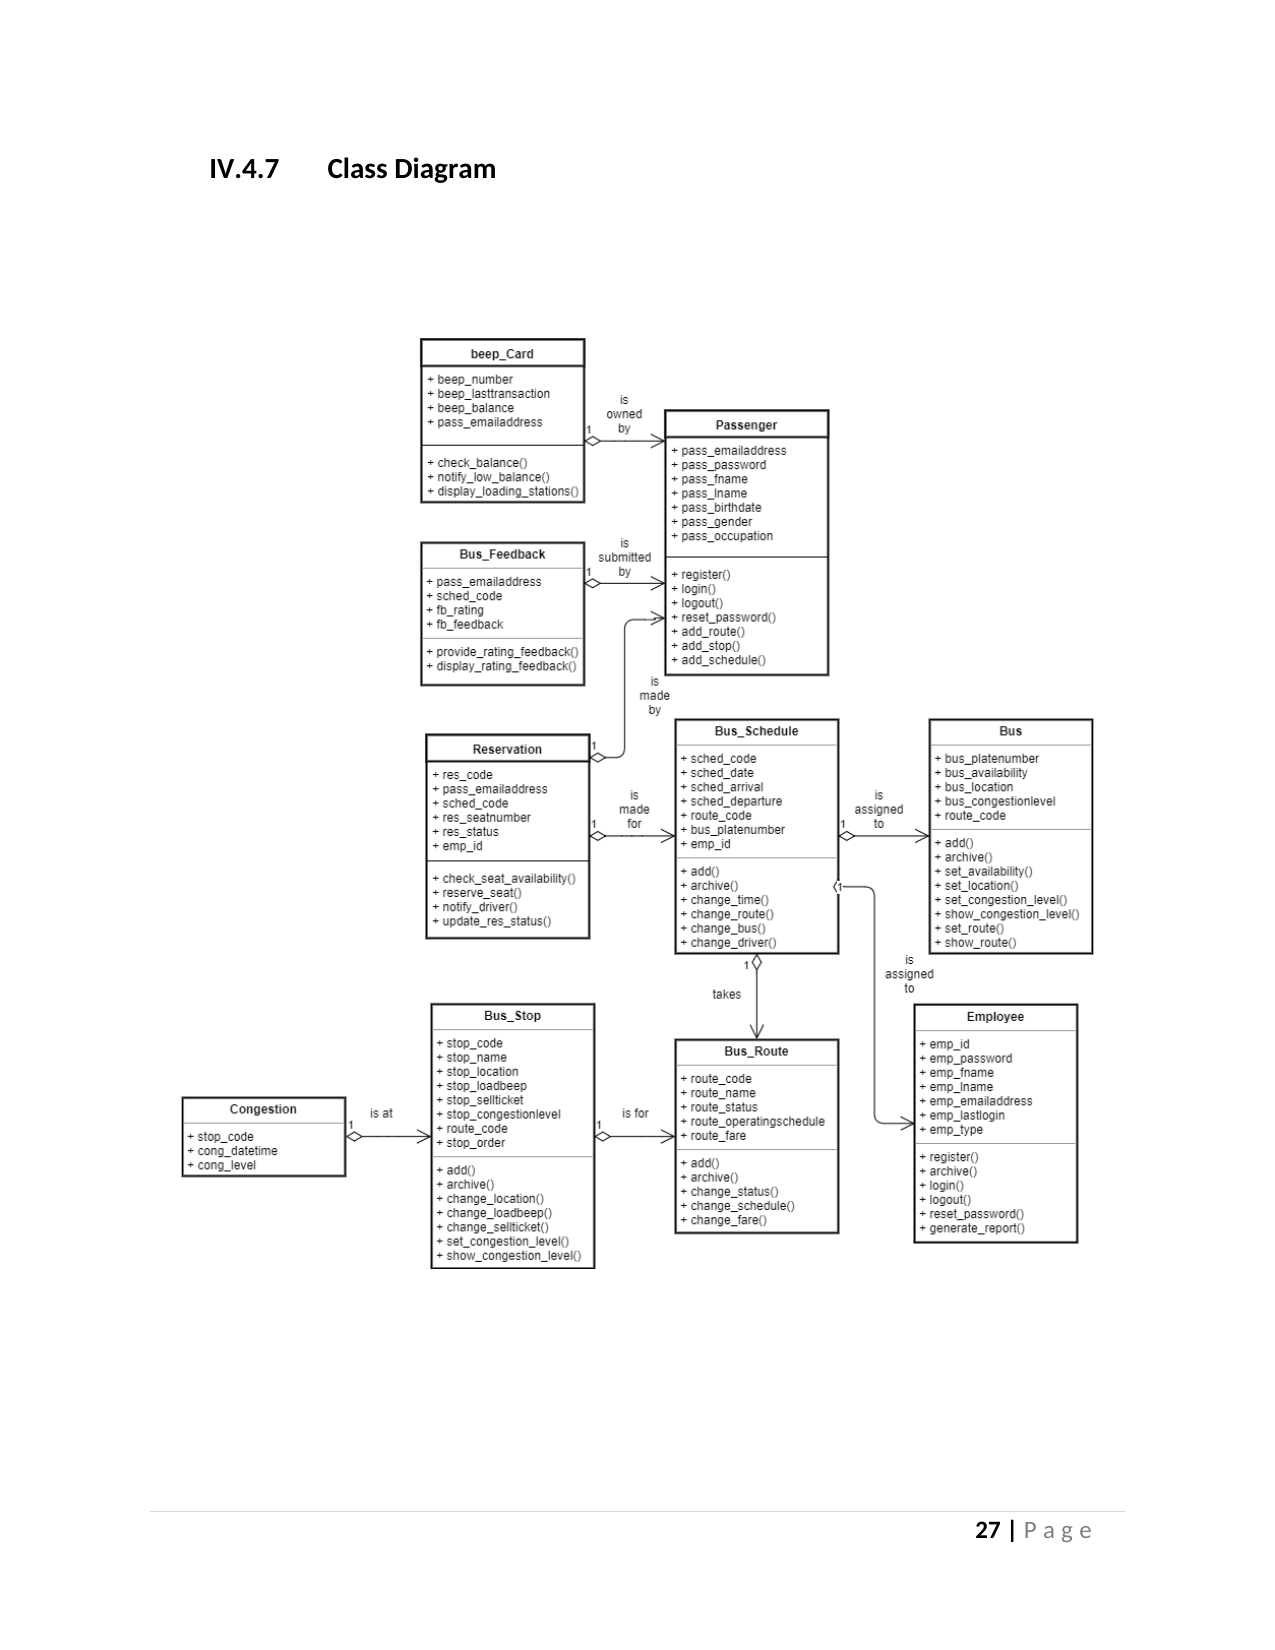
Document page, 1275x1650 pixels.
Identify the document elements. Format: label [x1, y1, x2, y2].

picture [181, 338, 1094, 1269]
